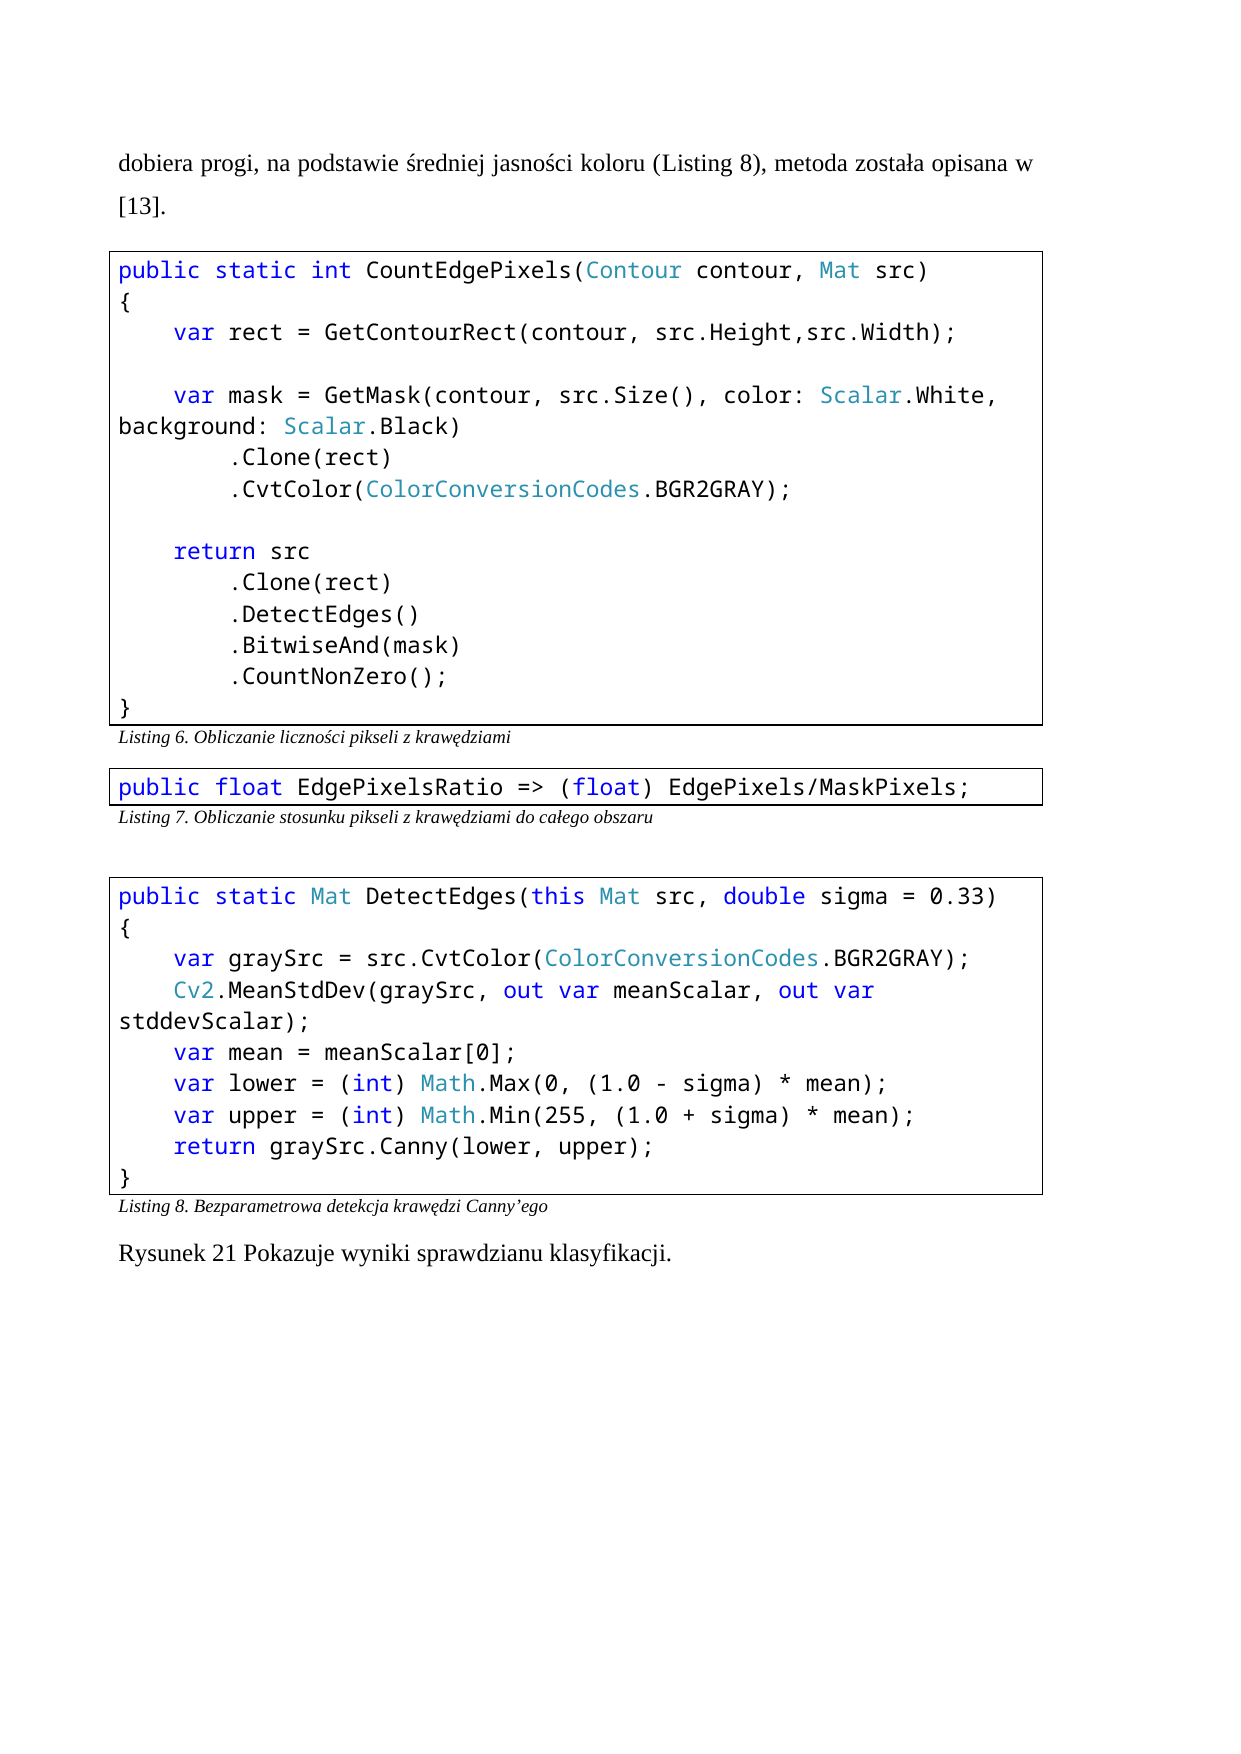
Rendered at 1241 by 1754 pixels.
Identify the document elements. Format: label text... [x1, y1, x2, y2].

text Listing 7. Obliczanie stosunku pikseli z krawędziami do całego obszaru [118, 806, 1033, 827]
list .BitwiseAnd(mask) [118, 629, 1033, 660]
list var upper = (int) Math.Min(255, (1.0 + sigma) * mean); [118, 1098, 1033, 1130]
list public static Mat DetectEdges(this Mat src, double sigma = 0.33) [110, 878, 1042, 911]
list { [118, 285, 1033, 316]
list var lower = (int) Math.Max(0, (1.0 - sigma) * mean); [118, 1067, 1033, 1098]
text Listing 8. Bezparametrowa detekcja krawędzi Canny’ego [118, 1195, 1033, 1217]
list .CountNonZero(); [118, 660, 1033, 688]
list var rect = GetContourRect(contour, src.Height,src.Width); [118, 316, 1033, 347]
list .Clone(rect) [118, 441, 1033, 472]
list public static int CountEdgePixels(Contour contour, Mat src) [110, 252, 1042, 285]
list } [110, 688, 1042, 724]
text Listing 6. Obliczanie liczności pikseli z krawędziami [118, 726, 1033, 747]
list { [118, 911, 1033, 942]
text Rysunek 21 Pokazuje wyniki sprawdzianu klasyfikacji. [118, 1238, 1033, 1267]
list .Clone(rect) [118, 566, 1033, 597]
list var graySrc = src.CvtColor(ColorConversionCodes.BGR2GRAY); [118, 942, 1033, 973]
list var mean = meanScalar[0]; [118, 1036, 1033, 1067]
list return graySrc.Canny(lower, upper); [118, 1130, 1033, 1158]
list return src [118, 535, 1033, 566]
list } [110, 1158, 1042, 1194]
list .CvtColor(ColorConversionCodes.BGR2GRAY); [118, 472, 1033, 504]
list var mask = GetMask(contour, src.Size(), color: Scalar.White, background: Scalar.Black) [118, 379, 1033, 441]
list Cv2.MeanStdDev(graySrc, out var meanScalar, out var stddevScalar); [118, 973, 1033, 1036]
list .DetectEdges() [118, 597, 1033, 629]
list public float EdgePixelsRatio => (float) EdgePixels/MaskPixels; [110, 769, 1042, 804]
